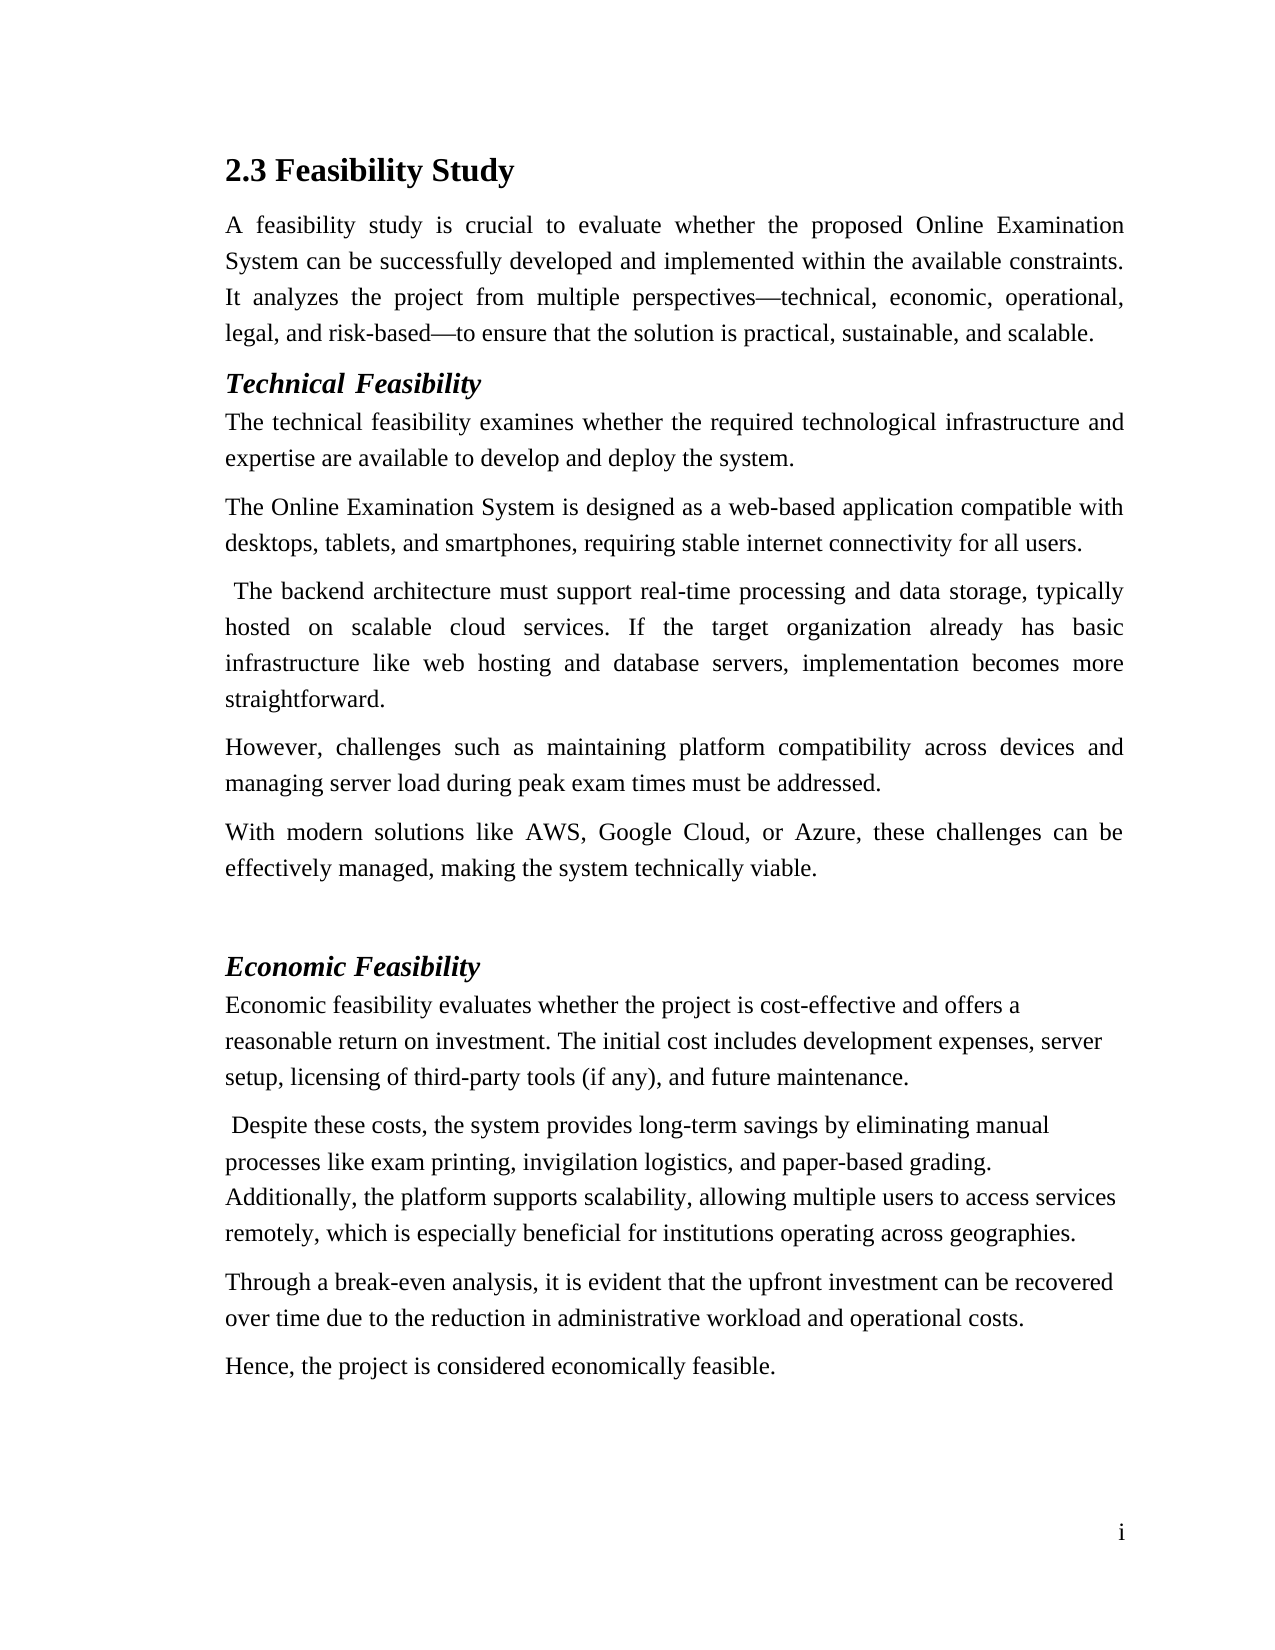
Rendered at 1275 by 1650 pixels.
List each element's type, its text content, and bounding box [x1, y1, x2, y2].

text With modern solutions like AWS, Google Cloud, or Azure, these challenges can be effectively managed, making the system technically viable. [225, 817, 1125, 881]
text However, challenges such as maintaining platform compatibility across devices and managing server load during peak exam times must be addressed. [225, 732, 1125, 797]
text Hence, the project is considered economically feasible. [225, 1351, 1125, 1380]
text Technical Feasibility The technical feasibility examines whether the required technological infrastructure and expertise are available to develop and deploy the system. [225, 367, 1125, 472]
text The Online Examination System is designed as a web-based application compatible with desktops, tablets, and smartphones, requiring stable internet connectivity for all users. [225, 492, 1125, 556]
text A feasibility study is crucial to evaluate whether the proposed Online Examination System can be successfully developed and implemented within the available constraints. It analyzes the project from multiple perspectives—technical, economic, operational, legal, and risk-based—to ensure that the solution is practical, sustainable, and scalable. [225, 210, 1125, 347]
text Through a break-even analysis, it is evident that the upfront investment can be recovered over time due to the reduction in administrative workload and operational costs. [225, 1267, 1125, 1332]
subtitle 2.3 Feasibility Study [225, 150, 1125, 188]
text The backend architecture must support real-time processing and data storage, typically hosted on scalable cloud services. If the target organization already has basic infrastructure like web hosting and database servers, implementation becomes more straightforward. [225, 576, 1125, 713]
text Economic Feasibility Economic feasibility evaluates whether the project is cost-effective and offers a reasonable return on investment. The initial cost includes development expenses, server setup, licensing of third-party tools (if any), and future maintenance. [225, 949, 1125, 1091]
text Despite these costs, the system provides long-term savings by eliminating manual processes like exam printing, invigilation logistics, and paper-based grading. Additionally, the platform supports scalability, allowing multiple users to access services remotely, which is especially beneficial for institutions operating across geographies. [225, 1111, 1125, 1247]
